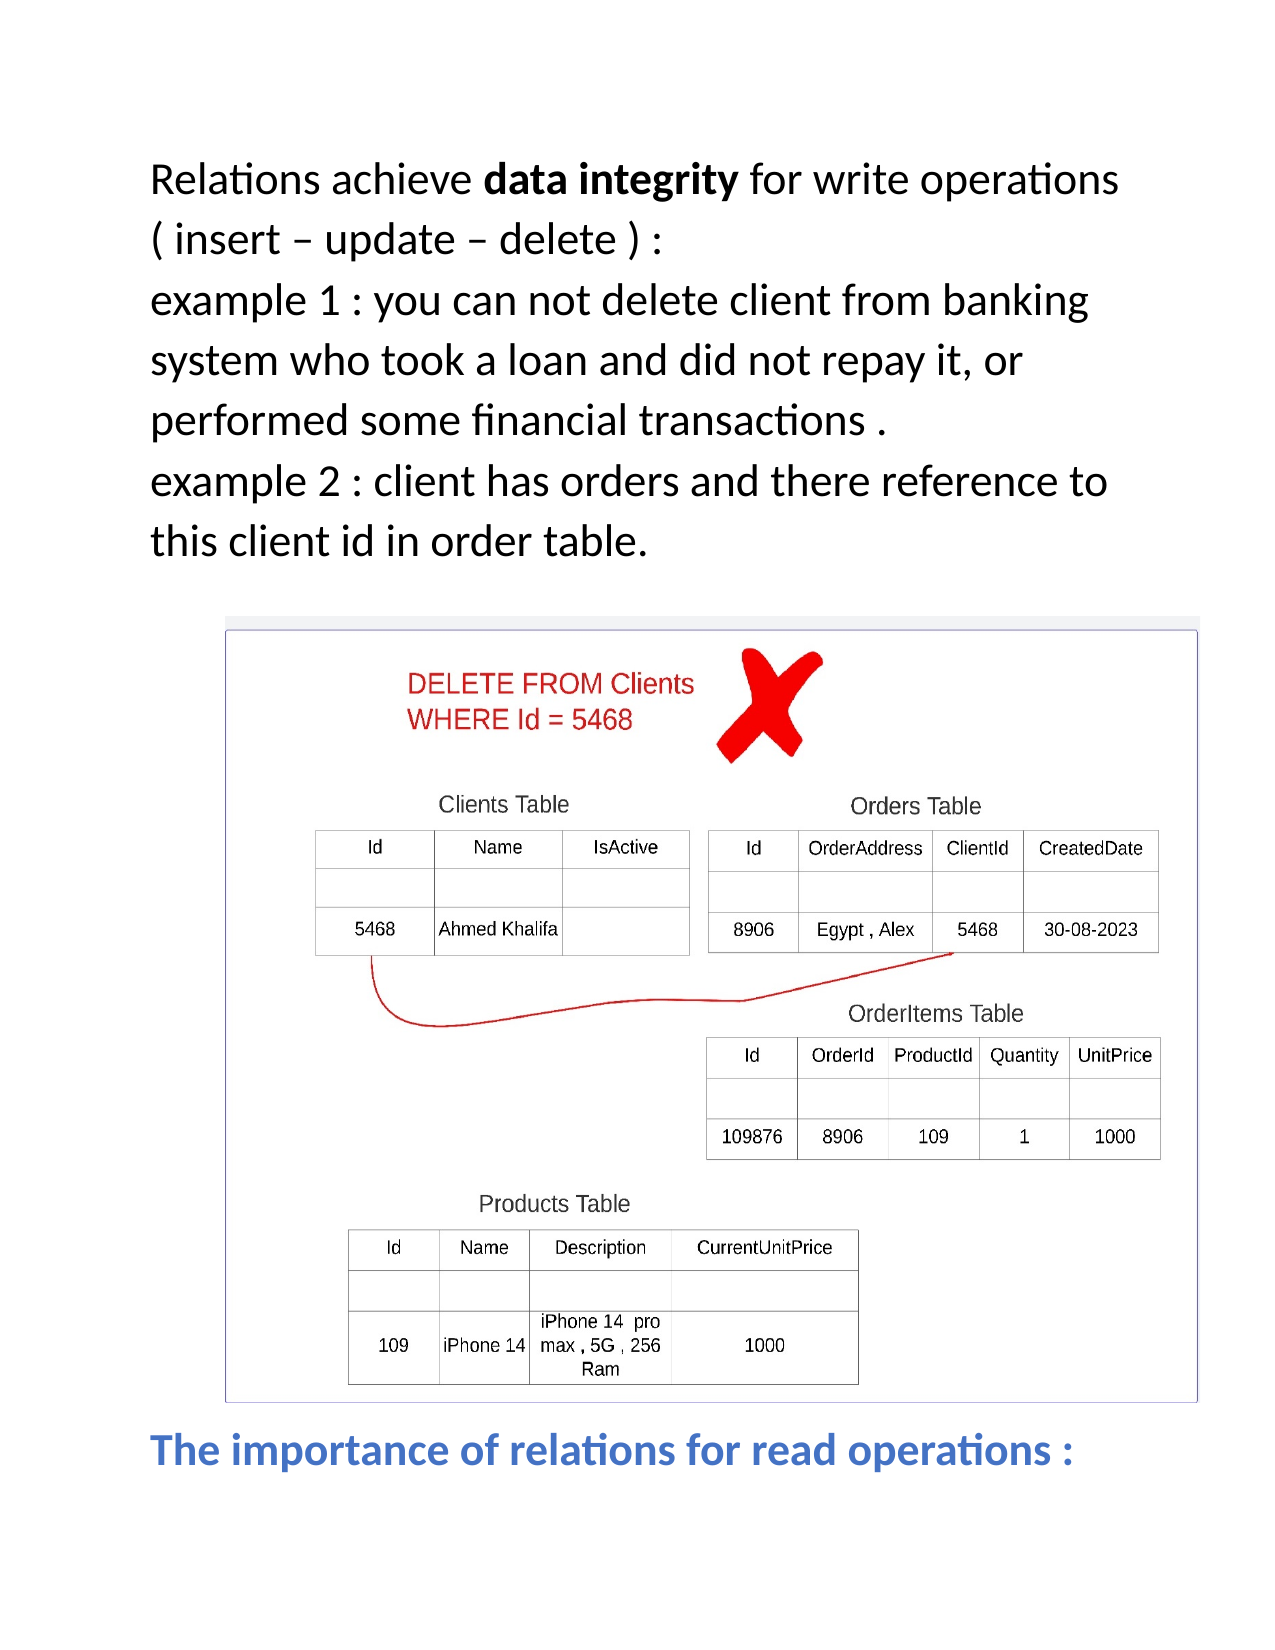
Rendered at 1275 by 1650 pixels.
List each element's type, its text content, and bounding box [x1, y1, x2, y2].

picture [225, 616, 1200, 1403]
text The importance of relations for read operations : [150, 1421, 1125, 1477]
text Relations achieve data integrity for write operations ( insert – update – delete ) : example 1 : you can not delete client from banking system who took a loan and did not repay it, or performed some financial transactions . example 2 : client has orders and there reference to this client id in order table. [150, 150, 1125, 598]
